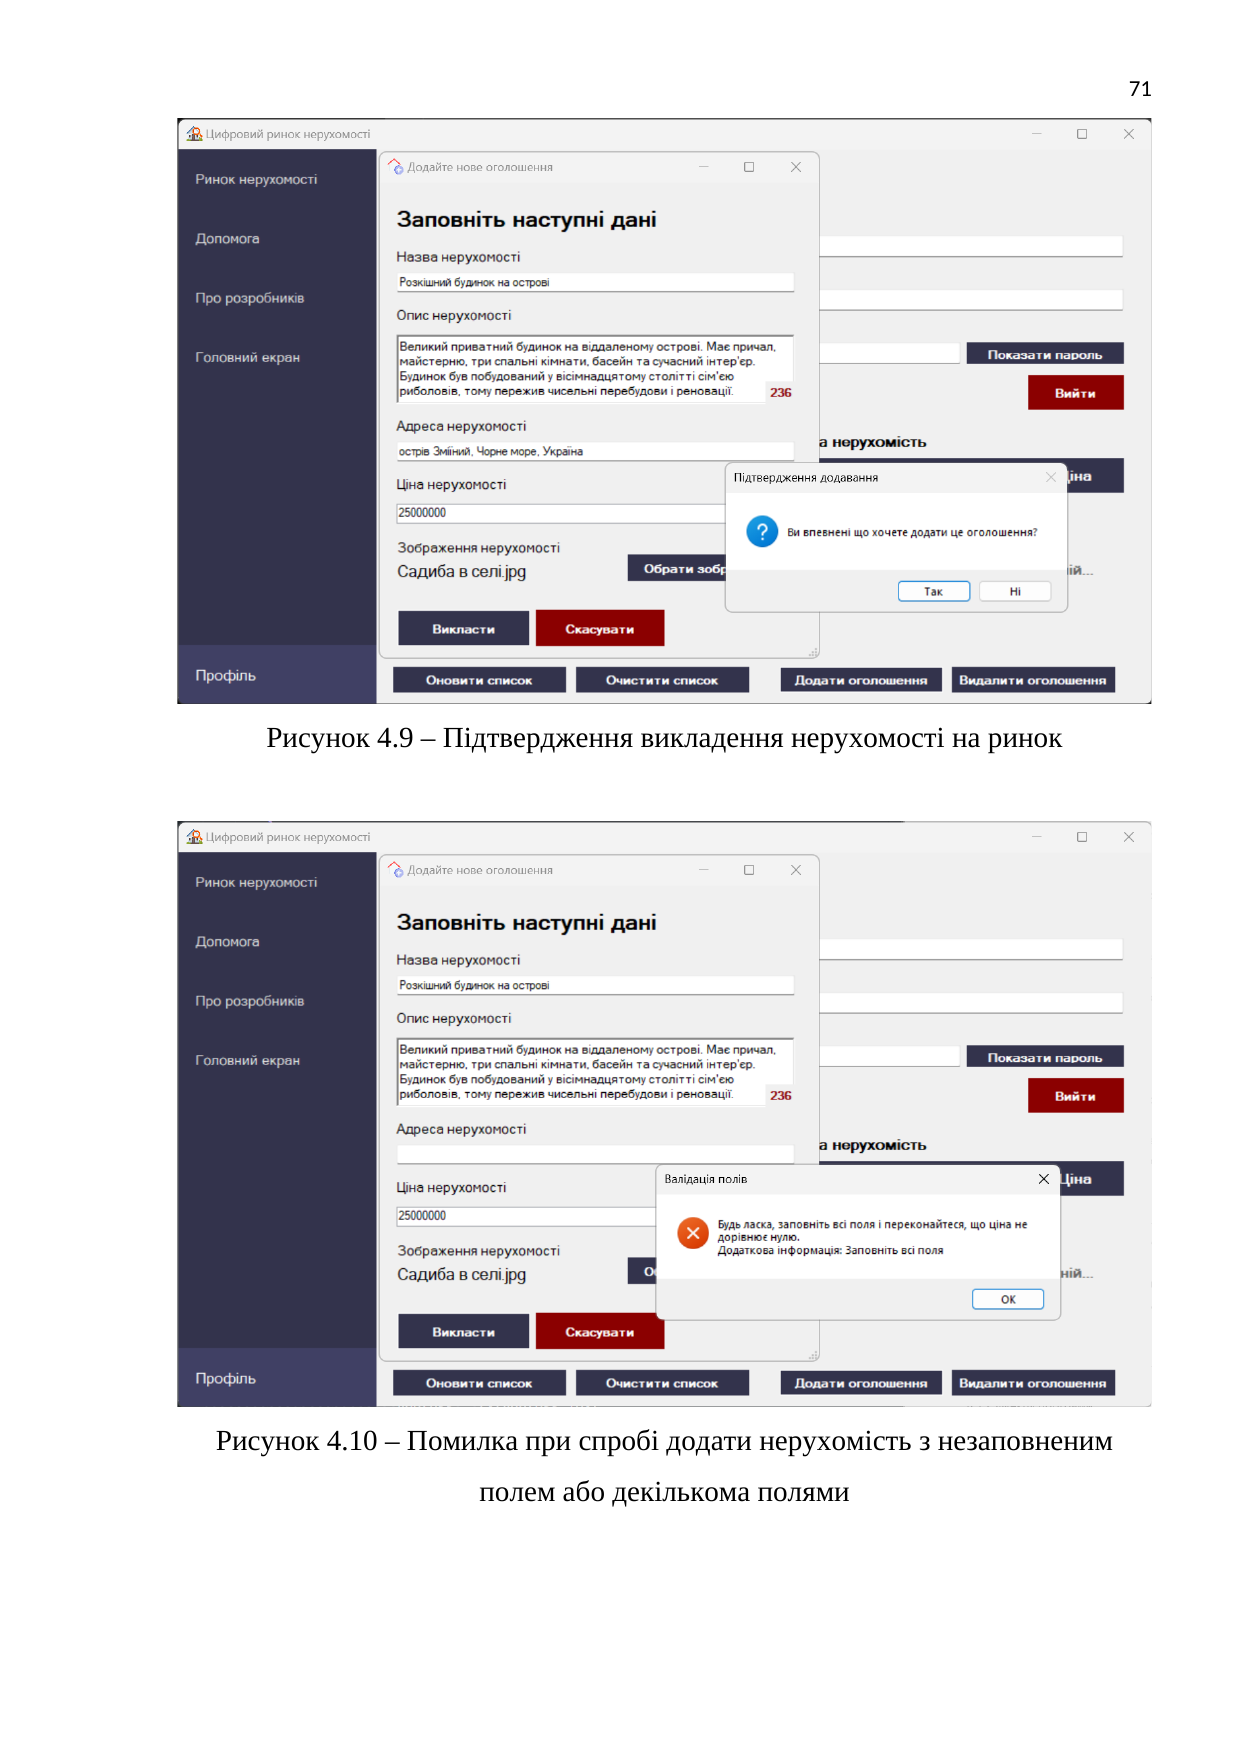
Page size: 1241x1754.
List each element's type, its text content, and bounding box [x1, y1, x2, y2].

text Рисунок 4.10 – Помилка при спробі додати нерухомість з незаповненим полем або декількома полями [177, 1423, 1152, 1507]
picture [177, 821, 1152, 1407]
picture [177, 118, 1152, 704]
text Рисунок 4.9 – Підтвердження викладення нерухомості на ринок [177, 704, 1152, 754]
